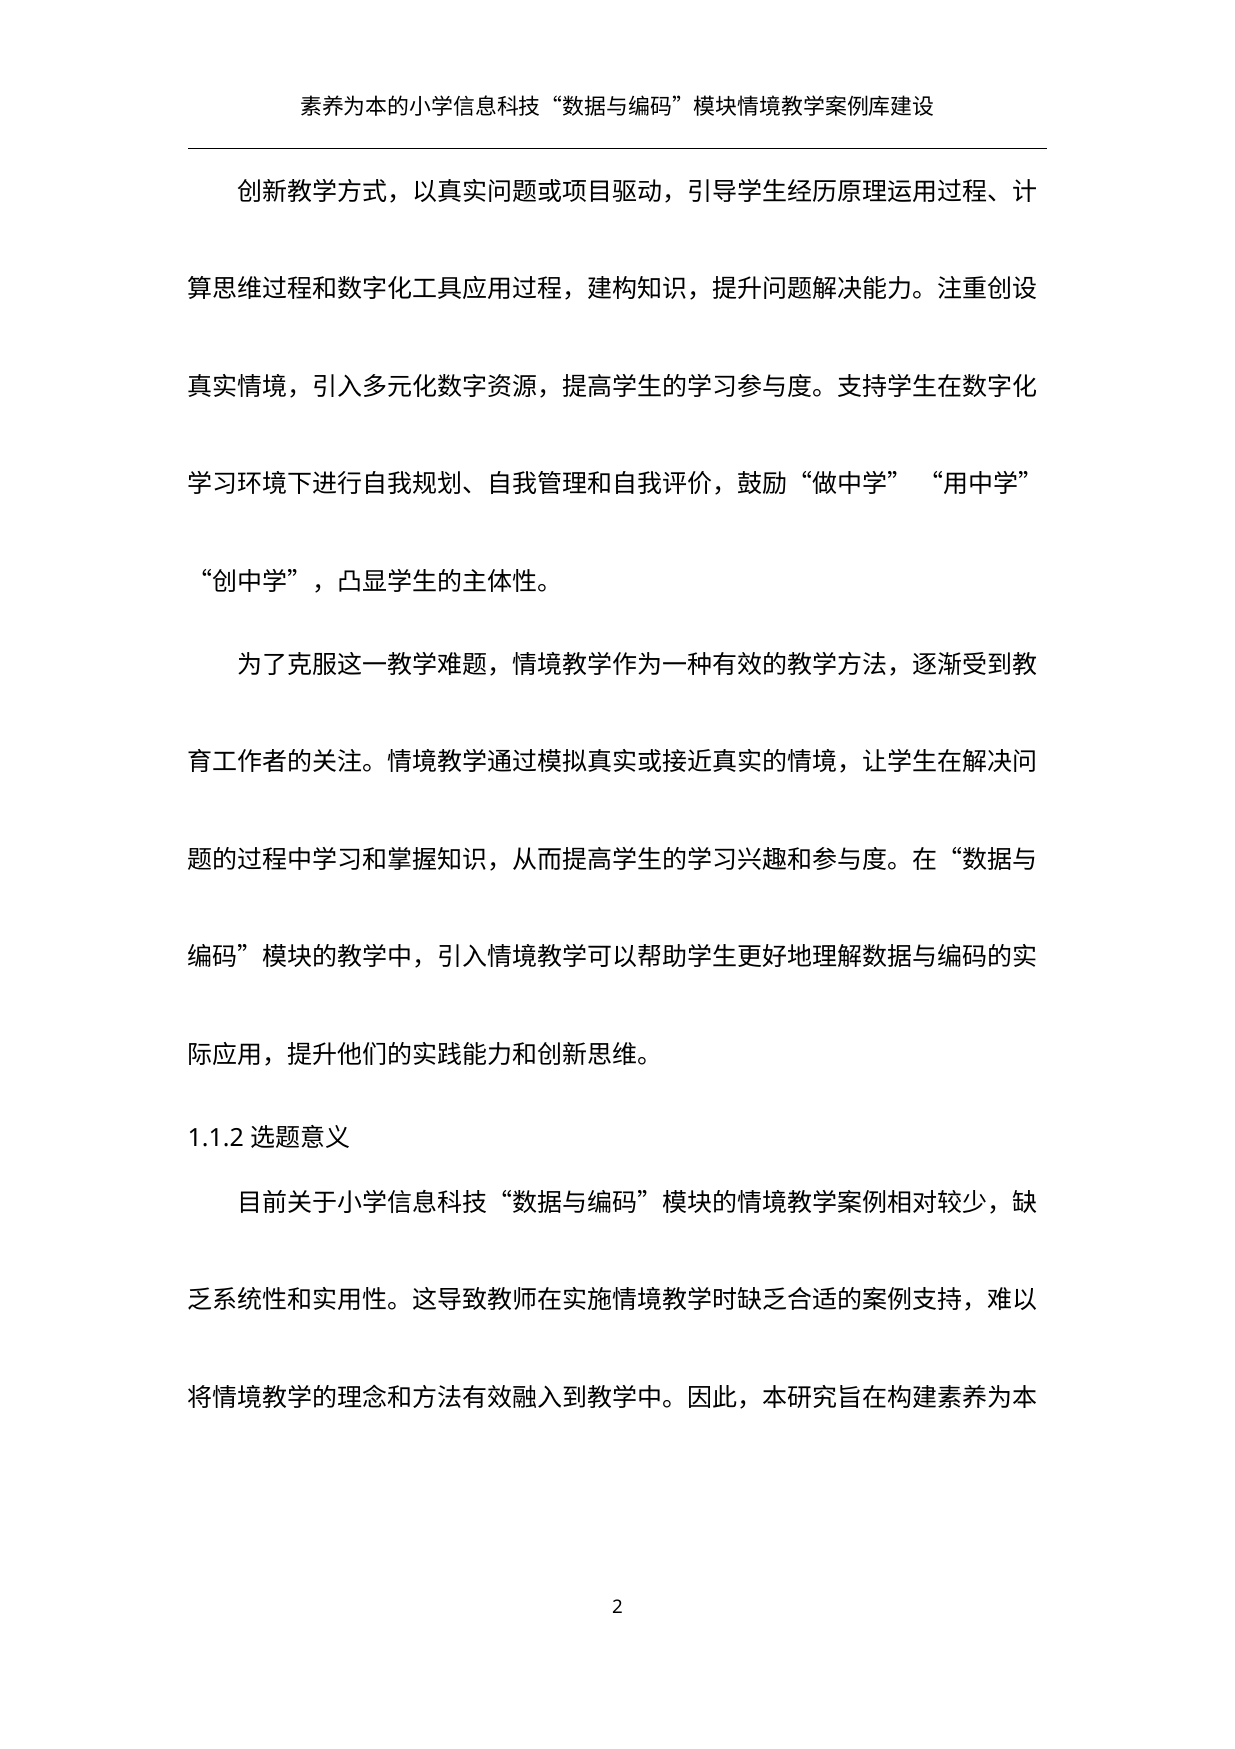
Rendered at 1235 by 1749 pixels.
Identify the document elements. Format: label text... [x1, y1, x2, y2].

text 创新教学方式，以真实问题或项目驱动，引导学生经历原理运用过程、计算思维过程和数字化工具应用过程，建构知识，提升问题解决能力。注重创设真实情境，引入多元化数字资源，提高学生的学习参与度。支持学生在数字化学习环境下进行自我规划、自我管理和自我评价，鼓励“做中学” “用中学”“创中学”，凸显学生的主体性。 [187, 157, 1047, 612]
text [187, 1168, 1047, 1428]
text 为了克服这一教学难题，情境教学作为一种有效的教学方法，逐渐受到教育工作者的关注。情境教学通过模拟真实或接近真实的情境，让学生在解决问题的过程中学习和掌握知识，从而提高学生的学习兴趣和参与度。在“数据与编码”模块的教学中，引入情境教学可以帮助学生更好地理解数据与编码的实际应用，提升他们的实践能力和创新思维。 [187, 630, 1047, 1085]
list 选题意义 [187, 1103, 1047, 1168]
